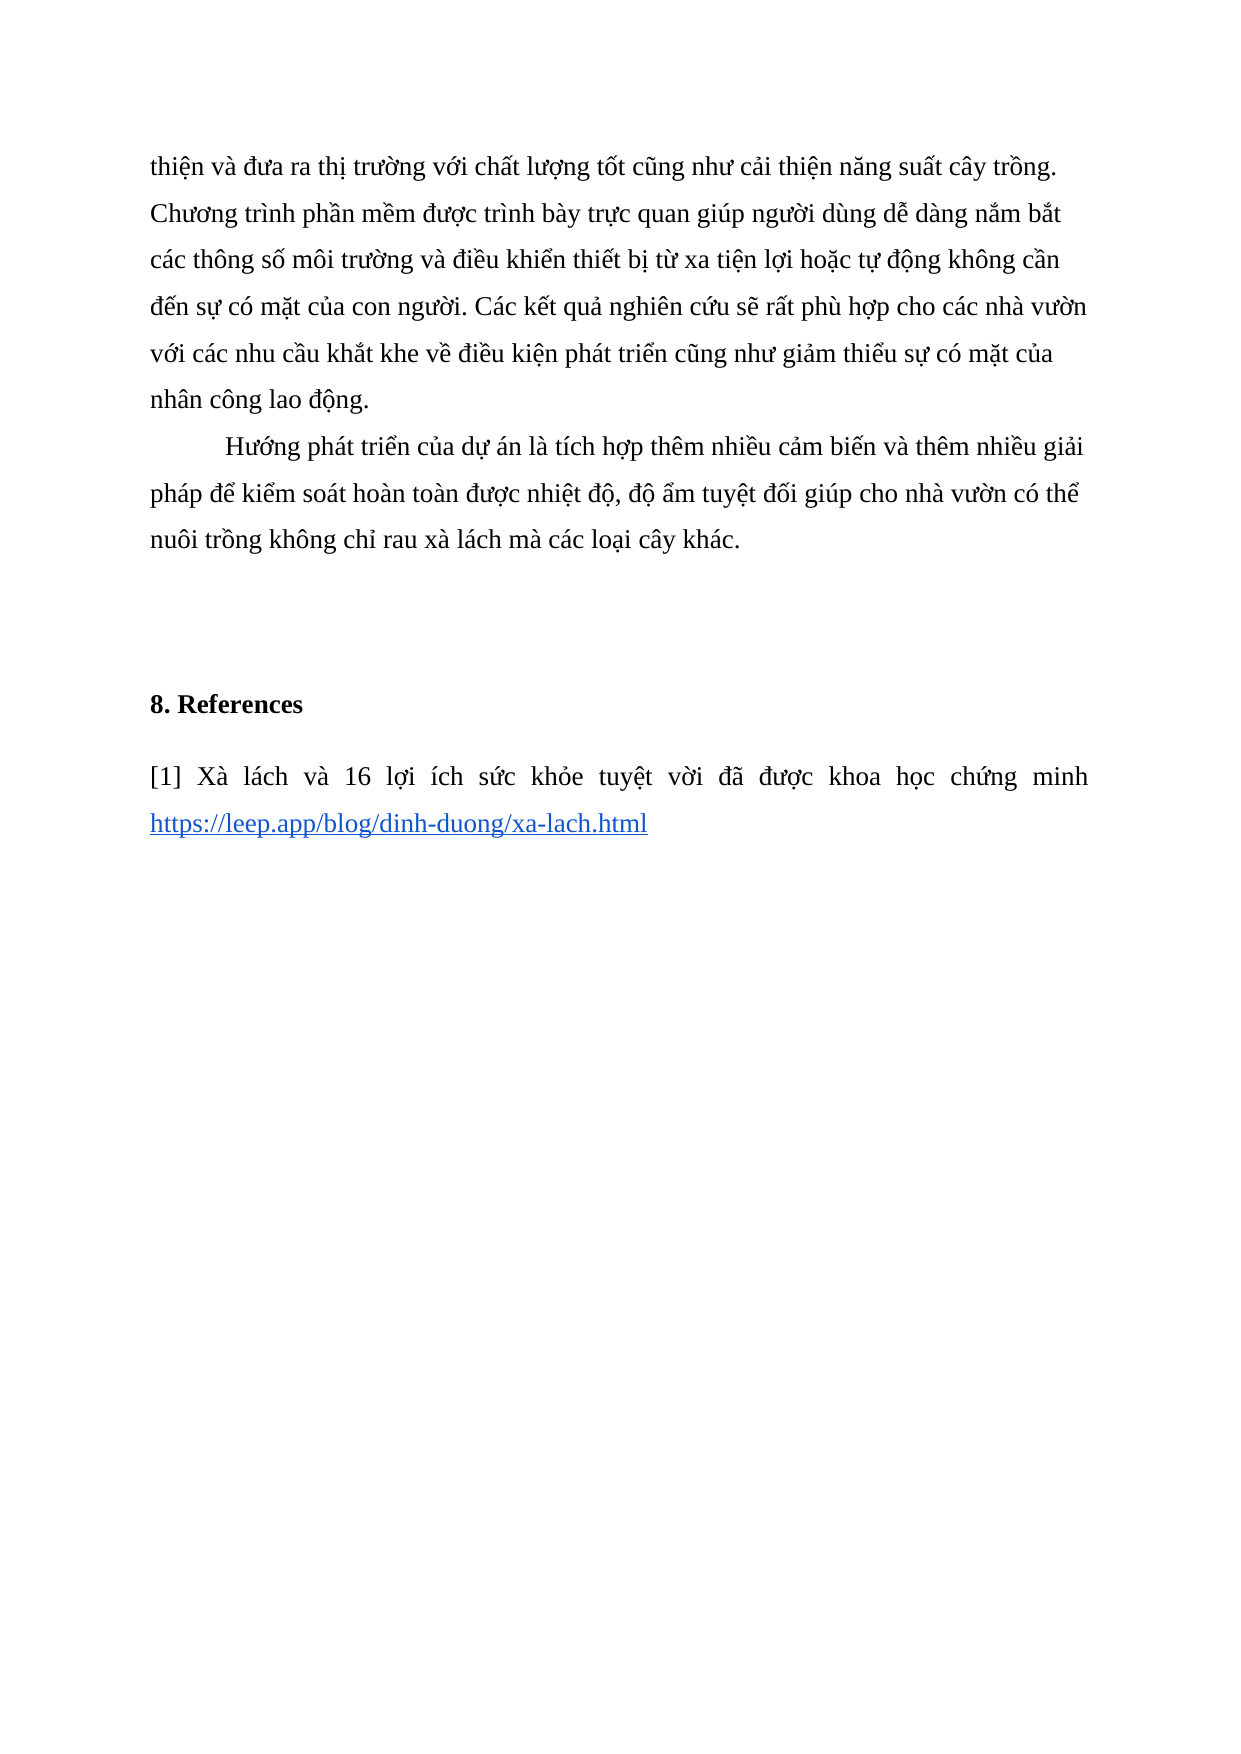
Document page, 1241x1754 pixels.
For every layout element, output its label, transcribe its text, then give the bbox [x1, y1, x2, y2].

text Hướng phát triển của dự án là tích hợp thêm nhiều cảm biến và thêm nhiều giải pháp để kiểm soát hoàn toàn được nhiệt độ, độ ẩm tuyệt đối giúp cho nhà vườn có thể nuôi trồng không chỉ rau xà lách mà các loại cây khác. [150, 430, 1090, 554]
subtitle 8. References [150, 688, 1090, 719]
text [1] Xà lách và 16 lợi ích sức khỏe tuyệt vời đã được khoa học chứng minh https://leep.app/blog/dinh-duong/xa-lach.html [150, 760, 1090, 838]
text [150, 150, 1090, 414]
